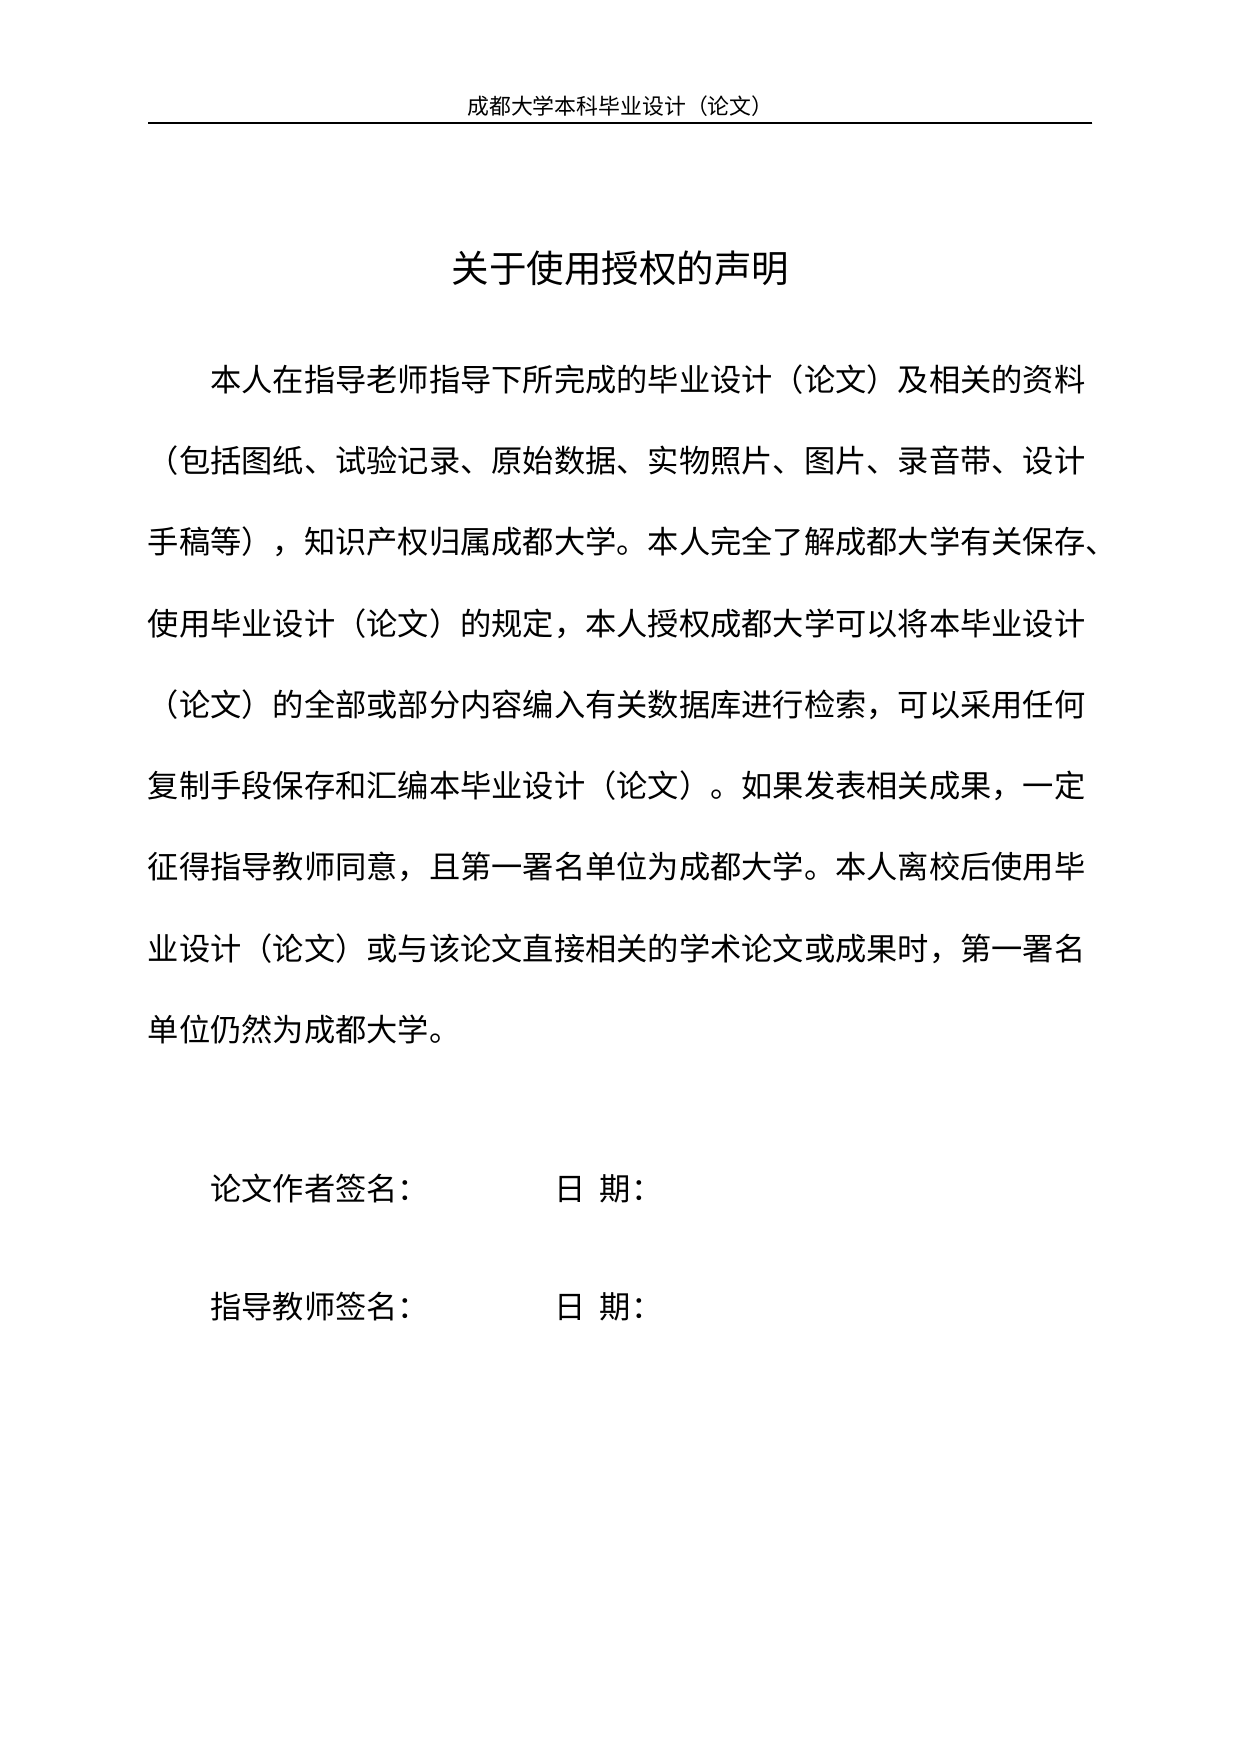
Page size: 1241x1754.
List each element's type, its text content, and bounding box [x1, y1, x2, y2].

text 关于使用授权的声明 [148, 239, 1092, 293]
text 本人在指导老师指导下所完成的毕业设计（论文）及相关的资料（包括图纸、试验记录、原始数据、实物照片、图片、录音带、设计手稿等），知识产权归属成都大学。本人完全了解成都大学有关保存、使用毕业设计（论文）的规定，本人授权成都大学可以将本毕业设计（论文）的全部或部分内容编入有关数据库进行检索，可以采用任何复制手段保存和汇编本毕业设计（论文）。如果发表相关成果，一定征得指导教师同意，且第一署名单位为成都大学。本人离校后使用毕业设计（论文）或与该论文直接相关的学术论文或成果时，第一署名单位仍然为成都大学。 [148, 345, 1092, 1060]
text 论文作者签名： 日 期： [148, 1154, 1092, 1219]
text 指导教师签名： 日 期： [148, 1272, 1092, 1337]
